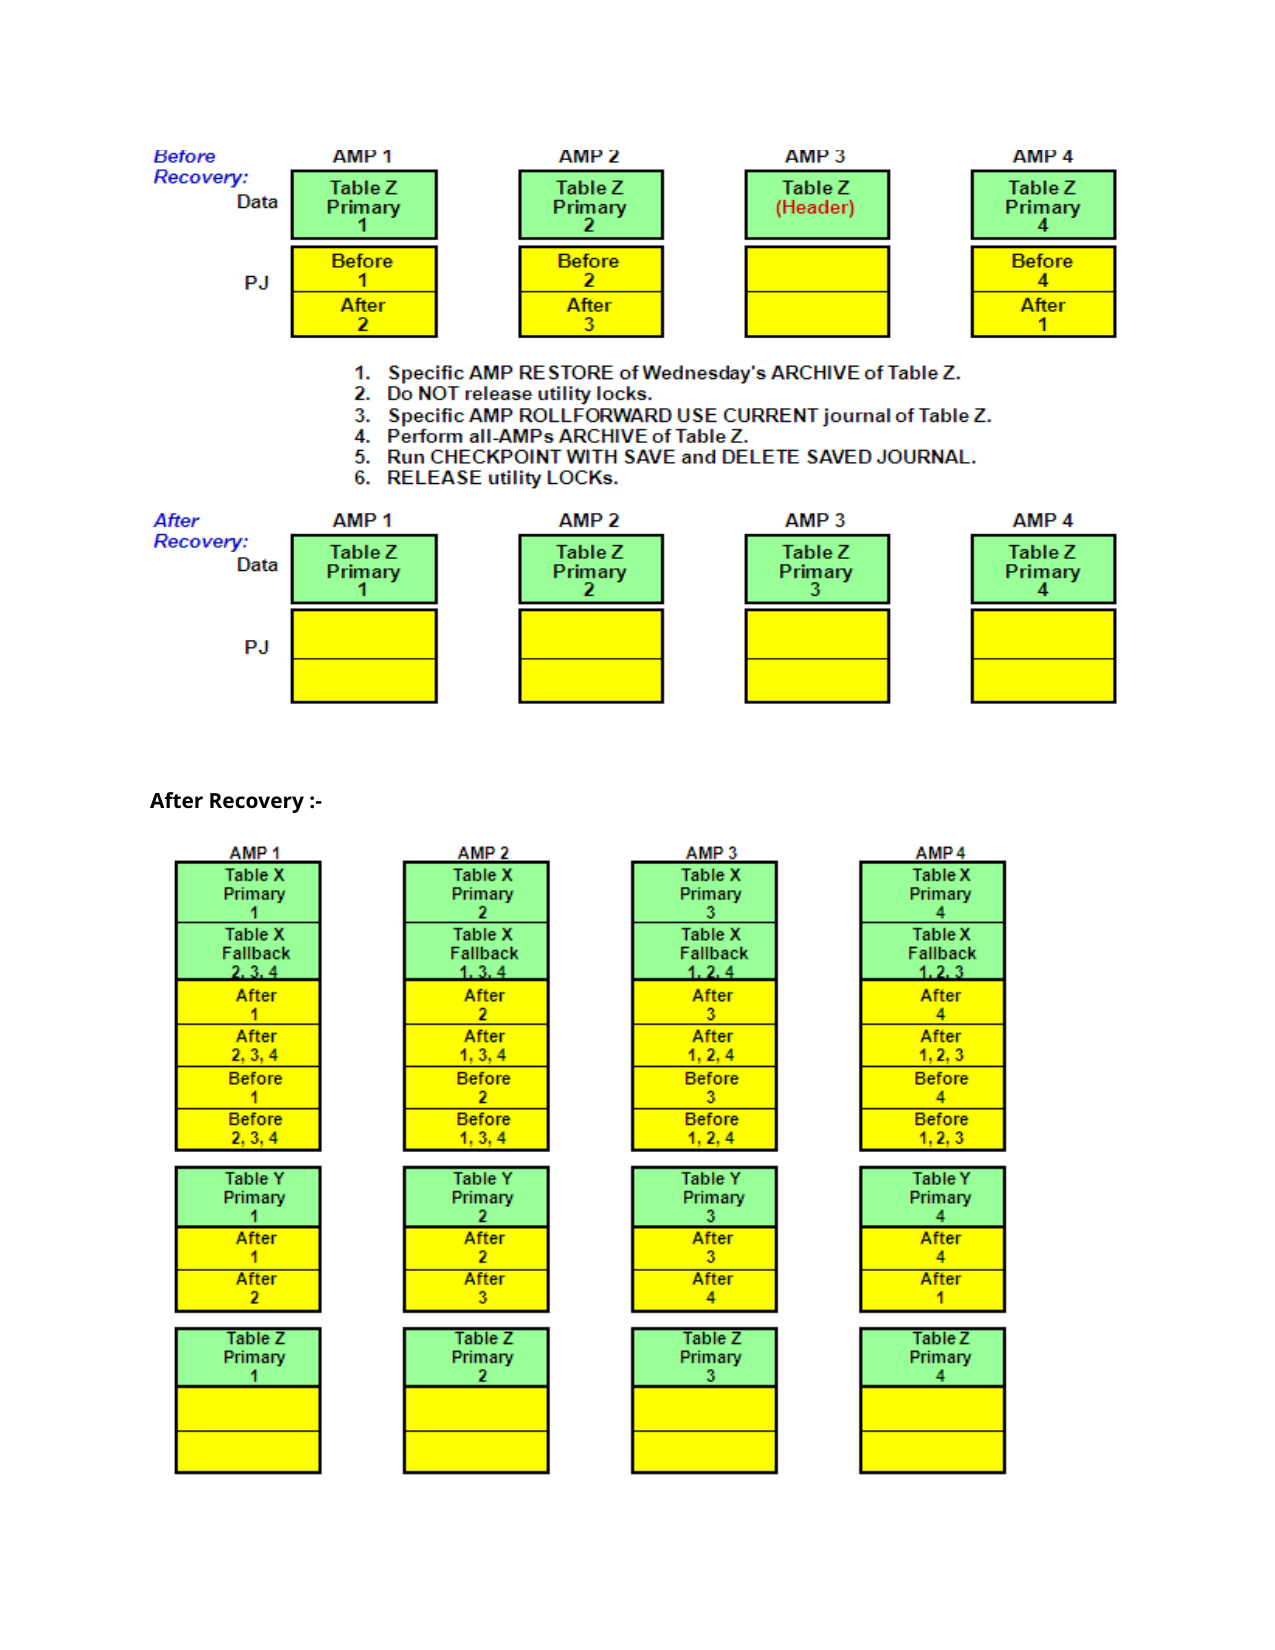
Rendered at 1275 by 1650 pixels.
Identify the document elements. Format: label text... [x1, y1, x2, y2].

picture [150, 839, 1022, 1476]
text After Recovery :- [150, 786, 1125, 815]
picture [150, 150, 1125, 708]
